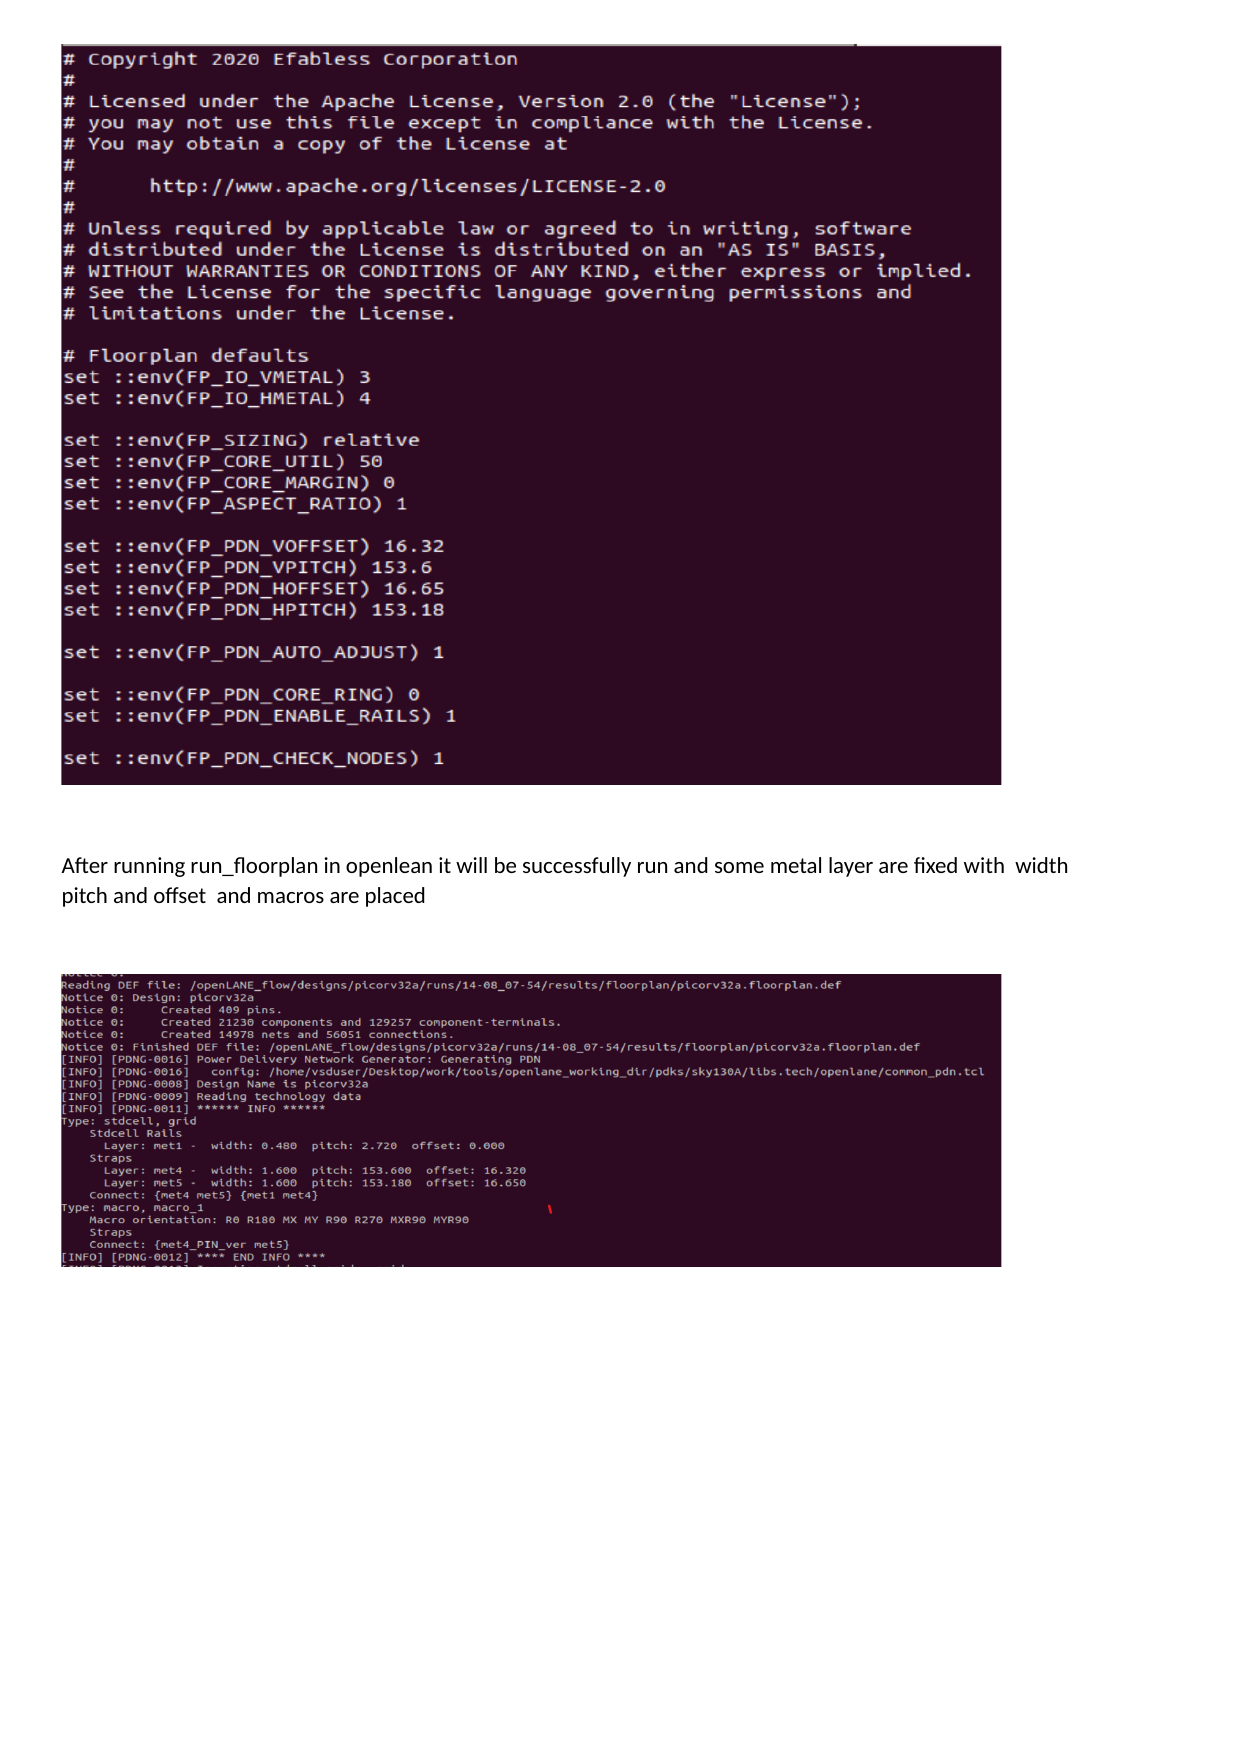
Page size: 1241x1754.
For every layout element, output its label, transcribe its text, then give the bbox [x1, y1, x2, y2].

picture [61, 974, 1002, 1267]
text After running run_floorplan in openlean it will be successfully run and some metal layer are fixed with width pitch and offset and macros are placed [61, 851, 1090, 909]
picture [61, 44, 1002, 785]
